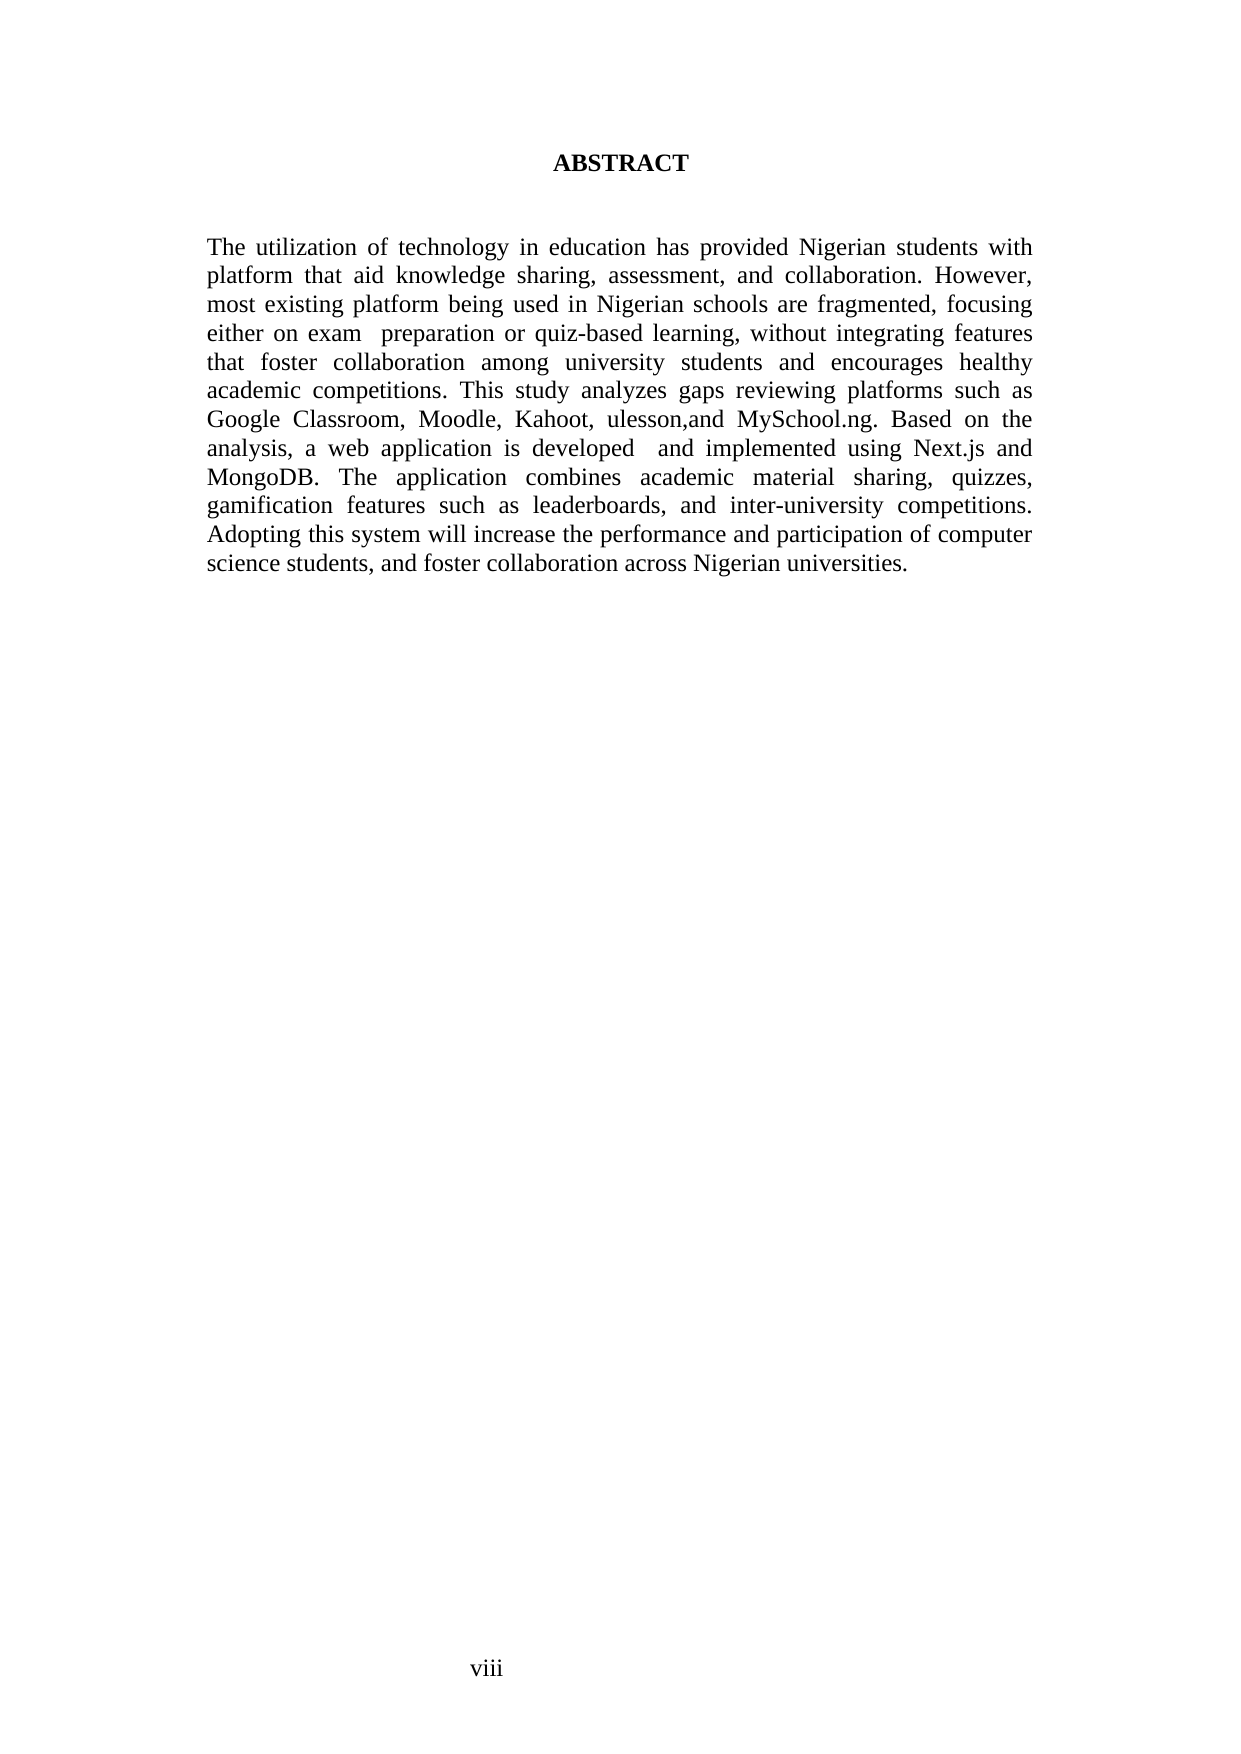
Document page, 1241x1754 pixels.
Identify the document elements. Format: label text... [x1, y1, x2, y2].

subtitle ABSTRACT [208, 148, 1033, 176]
text The utilization of technology in education has provided Nigerian students with platform that aid knowledge sharing, assessment, and collaboration. However, most existing platform being used in Nigerian schools are fragmented, focusing either on exam preparation or quiz-based learning, without integrating features that foster collaboration among university students and encourages healthy academic competitions. This study analyzes gaps reviewing platforms such as Google Classroom, Moodle, Kahoot, ulesson,and MySchool.ng. Based on the analysis, a web application is developed and implemented using Next.js and MongoDB. The application combines academic material sharing, quizzes, gamification features such as leaderboards, and inter-university competitions. Adopting this system will increase the performance and participation of computer science students, and foster collaboration across Nigerian universities. [207, 232, 1033, 577]
